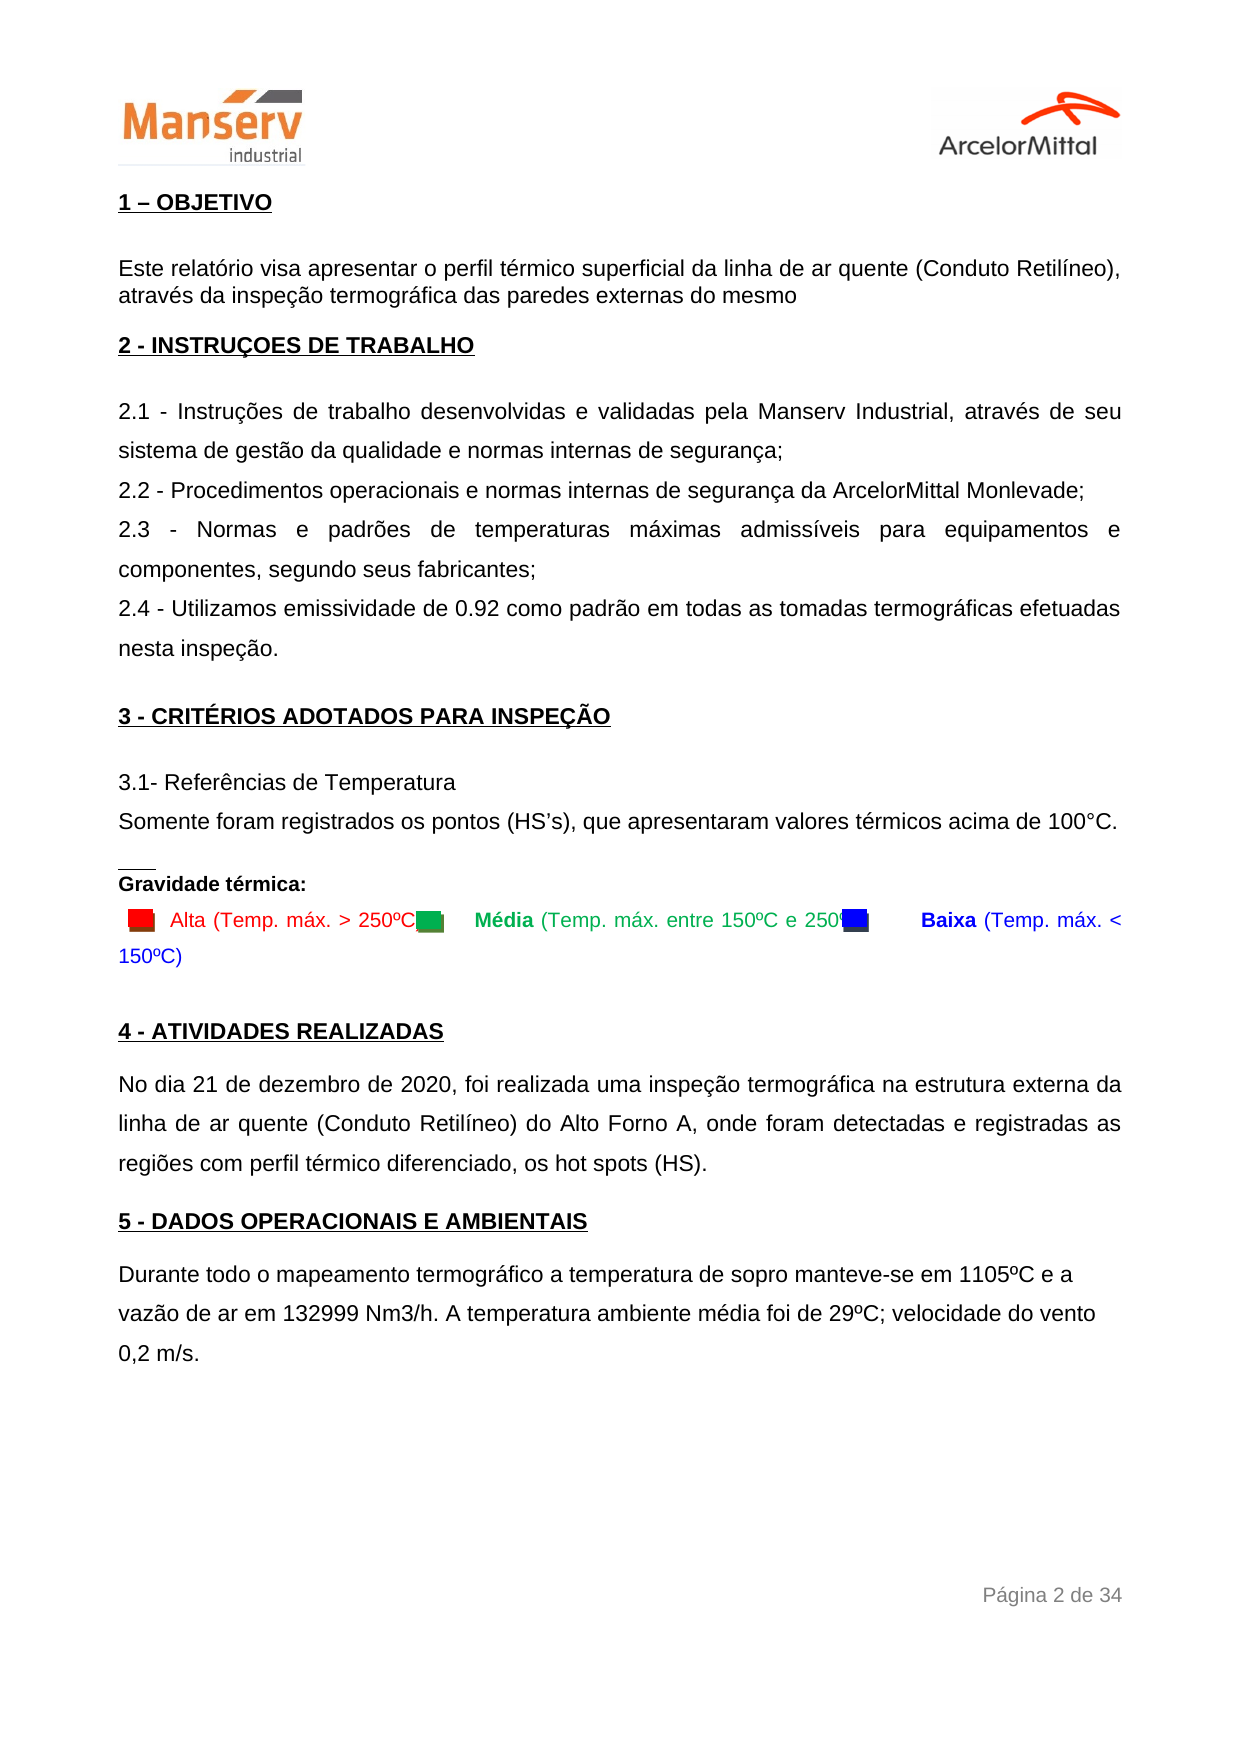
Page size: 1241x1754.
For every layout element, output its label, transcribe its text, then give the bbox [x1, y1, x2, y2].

text 5 - DADOS OPERACIONAIS E AMBIENTAIS [118, 1208, 1122, 1234]
text Durante todo o mapeamento termográfico a temperatura de sopro manteve-se em 1105ºC e a vazão de ar em 132999 Nm3/h. A temperatura ambiente média foi de 29ºC; velocidade do vento 0,2 m/s. [118, 1261, 1122, 1366]
text Este relatório visa apresentar o perfil térmico superficial da linha de ar quente (Conduto Retilíneo), através da inspeção termográfica das paredes externas do mesmo [118, 255, 1122, 308]
text 1 – OBJETIVO [118, 189, 1122, 216]
picture [118, 88, 306, 166]
text 2.4 - Utilizamos emissividade de 0.92 como padrão em todas as tomadas termográficas efetuadas nesta inspeção. [118, 595, 1122, 661]
text 3 - CRITÉRIOS ADOTADOS PARA INSPEÇÃO [118, 703, 1122, 729]
picture [931, 87, 1123, 159]
text Somente foram registrados os pontos (HS’s), que apresentaram valores térmicos acima de 100°C. [118, 808, 1122, 834]
text 2 - INSTRUÇOES DE TRABALHO [118, 332, 1122, 358]
text Alta (Temp. máx. > 250ºC) Média (Temp. máx. entre 150ºC e 250ºC) Baixa (Temp. máx. < 150ºC) [118, 908, 1122, 968]
text 3.1- Referências de Temperatura [118, 769, 1122, 795]
text No dia 21 de dezembro de 2020, foi realizada uma inspeção termográfica na estrutura externa da linha de ar quente (Conduto Retilíneo) do Alto Forno A, onde foram detectadas e registradas as regiões com perfil térmico diferenciado, os hot spots (HS). [118, 1071, 1122, 1176]
text 2.3 - Normas e padrões de temperaturas máximas admissíveis para equipamentos e componentes, segundo seus fabricantes; [118, 516, 1122, 582]
text Gravidade térmica: [118, 872, 1122, 896]
text 4 - ATIVIDADES REALIZADAS [118, 1018, 1122, 1044]
text 2.1 - Instruções de trabalho desenvolvidas e validadas pela Manserv Industrial, através de seu sistema de gestão da qualidade e normas internas de segurança; [118, 398, 1122, 464]
text 2.2 - Procedimentos operacionais e normas internas de segurança da ArcelorMittal Monlevade; [118, 477, 1122, 503]
